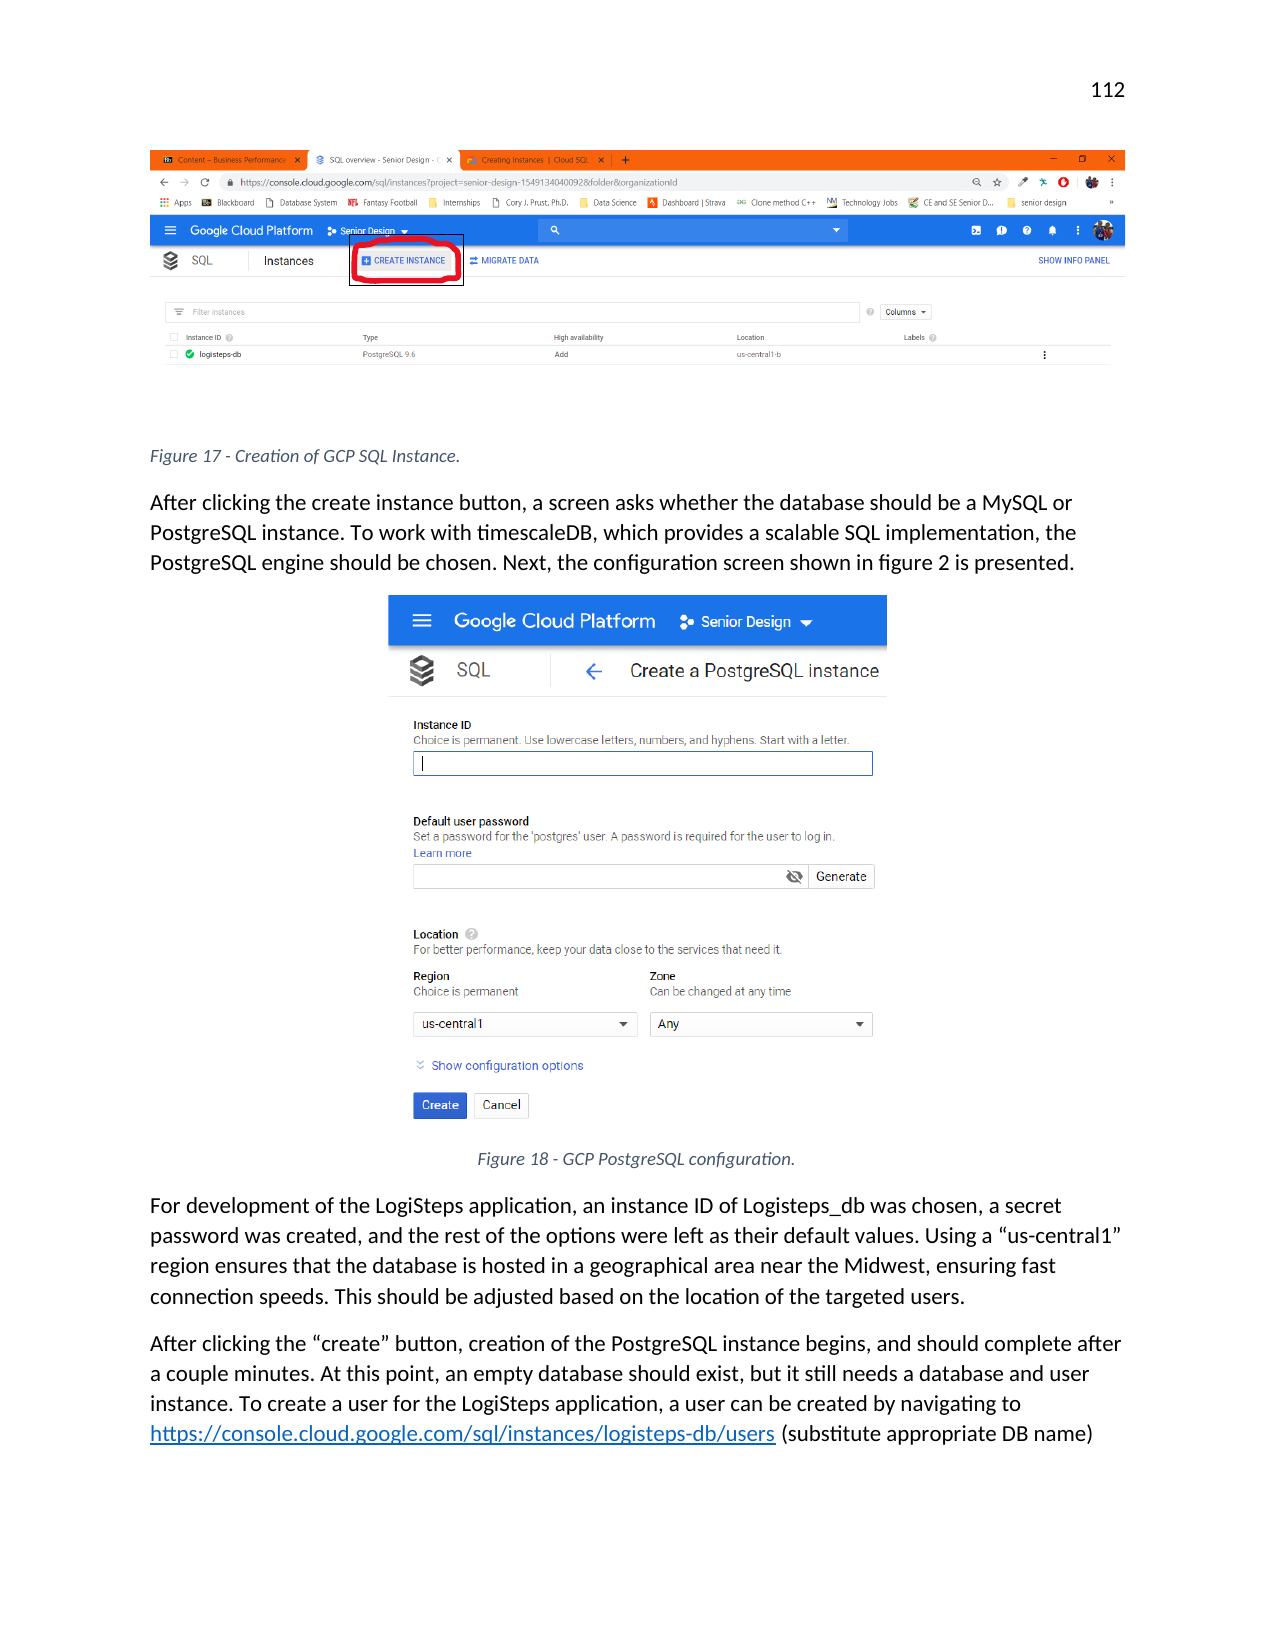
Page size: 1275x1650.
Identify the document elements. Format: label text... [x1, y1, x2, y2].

text After clicking the create instance button, a screen asks whether the database should be a MySQL or PostgreSQL instance. To work with timescaleDB, which provides a scalable SQL implementation, the PostgreSQL engine should be chosen. Next, the configuration screen shown in figure 2 is presented. [150, 488, 1125, 576]
text For development of the LogiSteps application, an instance ID of Logisteps_db was chosen, a secret password was created, and the rest of the options were left as their default values. Using a “us-central1” region ensures that the database is hosted in a geographical area near the Midwest, ensuring fast connection speeds. This should be adjusted based on the location of the targeted users. [150, 1191, 1125, 1310]
picture [150, 150, 1125, 426]
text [150, 1329, 1125, 1447]
picture [388, 595, 887, 1129]
